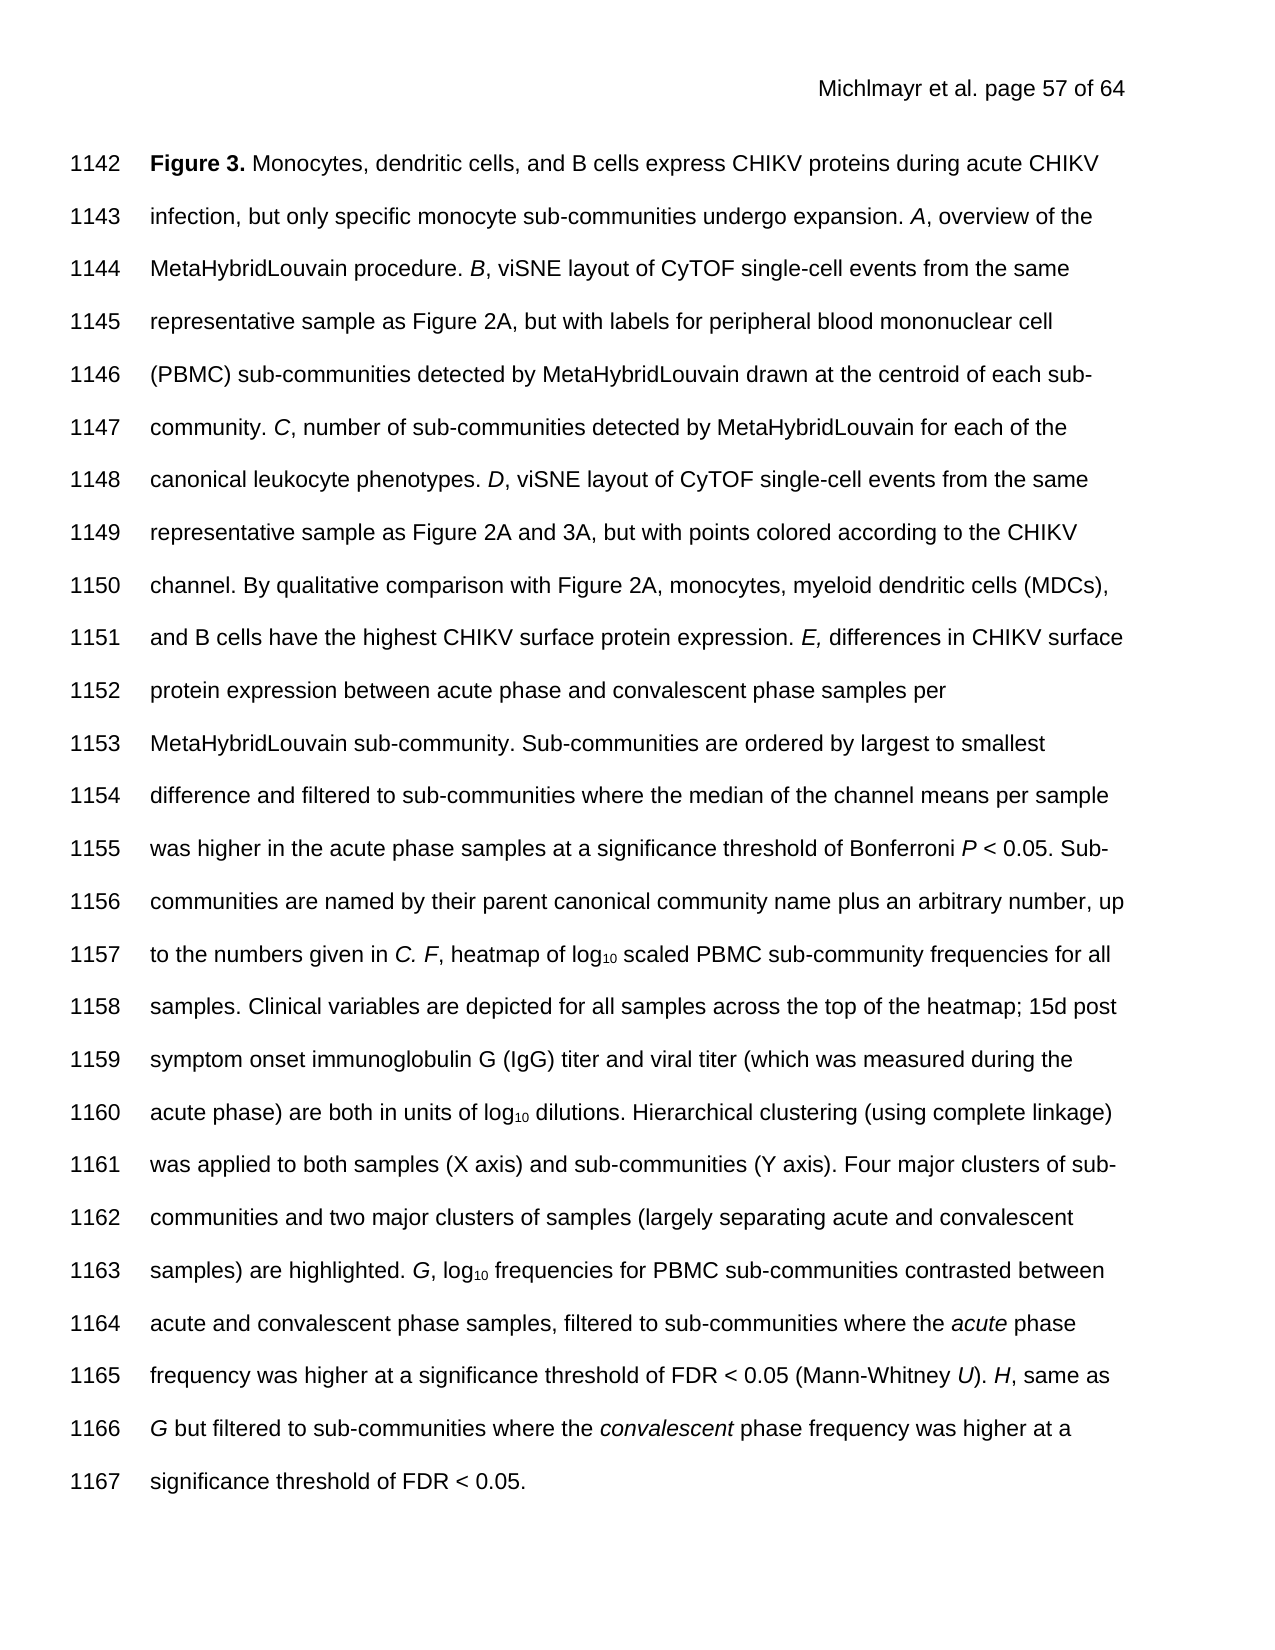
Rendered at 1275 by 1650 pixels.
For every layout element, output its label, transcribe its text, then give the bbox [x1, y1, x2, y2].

text Figure 3. Monocytes, dendritic cells, and B cells express CHIKV proteins during acute CHIKV infection, but only specific monocyte sub-communities undergo expansion. A, overview of the MetaHybridLouvain procedure. B, viSNE layout of CyTOF single-cell events from the same representative sample as Figure 2A, but with labels for peripheral blood mononuclear cell (PBMC) sub-communities detected by MetaHybridLouvain drawn at the centroid of each sub-community. C, number of sub-communities detected by MetaHybridLouvain for each of the canonical leukocyte phenotypes. D, viSNE layout of CyTOF single-cell events from the same representative sample as Figure 2A and 3A, but with points colored according to the CHIKV channel. By qualitative comparison with Figure 2A, monocytes, myeloid dendritic cells (MDCs), and B cells have the highest CHIKV surface protein expression. E, differences in CHIKV surface protein expression between acute phase and convalescent phase samples per MetaHybridLouvain sub-community. Sub-communities are ordered by largest to smallest difference and filtered to sub-communities where the median of the channel means per sample was higher in the acute phase samples at a significance threshold of Bonferroni P < 0.05. Sub-communities are named by their parent canonical community name plus an arbitrary number, up to the numbers given in C. F, heatmap of log10 scaled PBMC sub-community frequencies for all samples. Clinical variables are depicted for all samples across the top of the heatmap; 15d post symptom onset immunoglobulin G (IgG) titer and viral titer (which was measured during the acute phase) are both in units of log10 dilutions. Hierarchical clustering (using complete linkage) was applied to both samples (X axis) and sub-communities (Y axis). Four major clusters of sub-communities and two major clusters of samples (largely separating acute and convalescent samples) are highlighted. G, log10 frequencies for PBMC sub-communities contrasted between acute and convalescent phase samples, filtered to sub-communities where the acute phase frequency was higher at a significance threshold of FDR < 0.05 (Mann-Whitney U). H, same as G but filtered to sub-communities where the convalescent phase frequency was higher at a significance threshold of FDR < 0.05. [150, 150, 1125, 1494]
